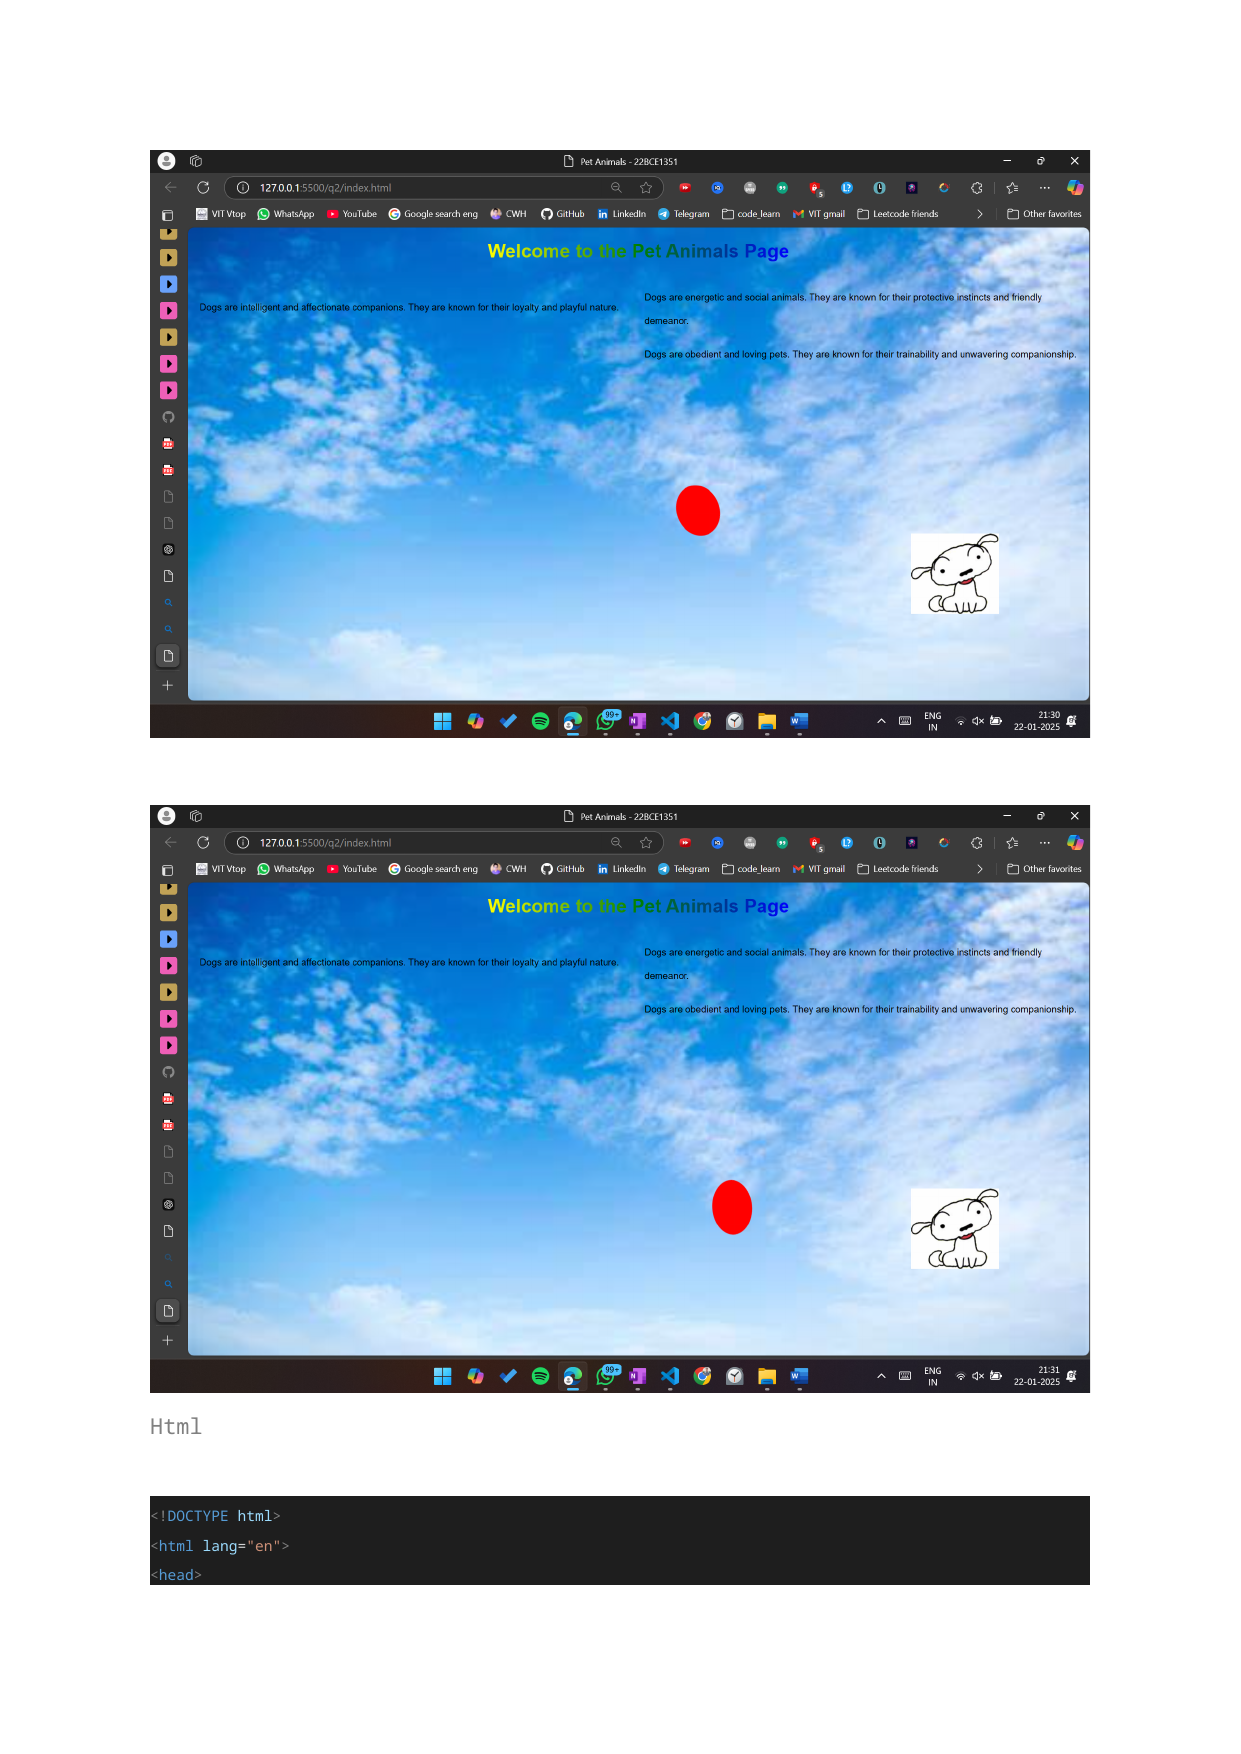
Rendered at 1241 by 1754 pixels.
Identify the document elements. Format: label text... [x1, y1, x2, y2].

text <html lang="en"> [150, 1526, 1090, 1555]
picture [150, 805, 1091, 1393]
text Html [150, 1411, 1090, 1441]
text <!DOCTYPE html> [150, 1496, 1090, 1526]
picture [150, 150, 1091, 738]
text <head> [150, 1555, 1090, 1585]
